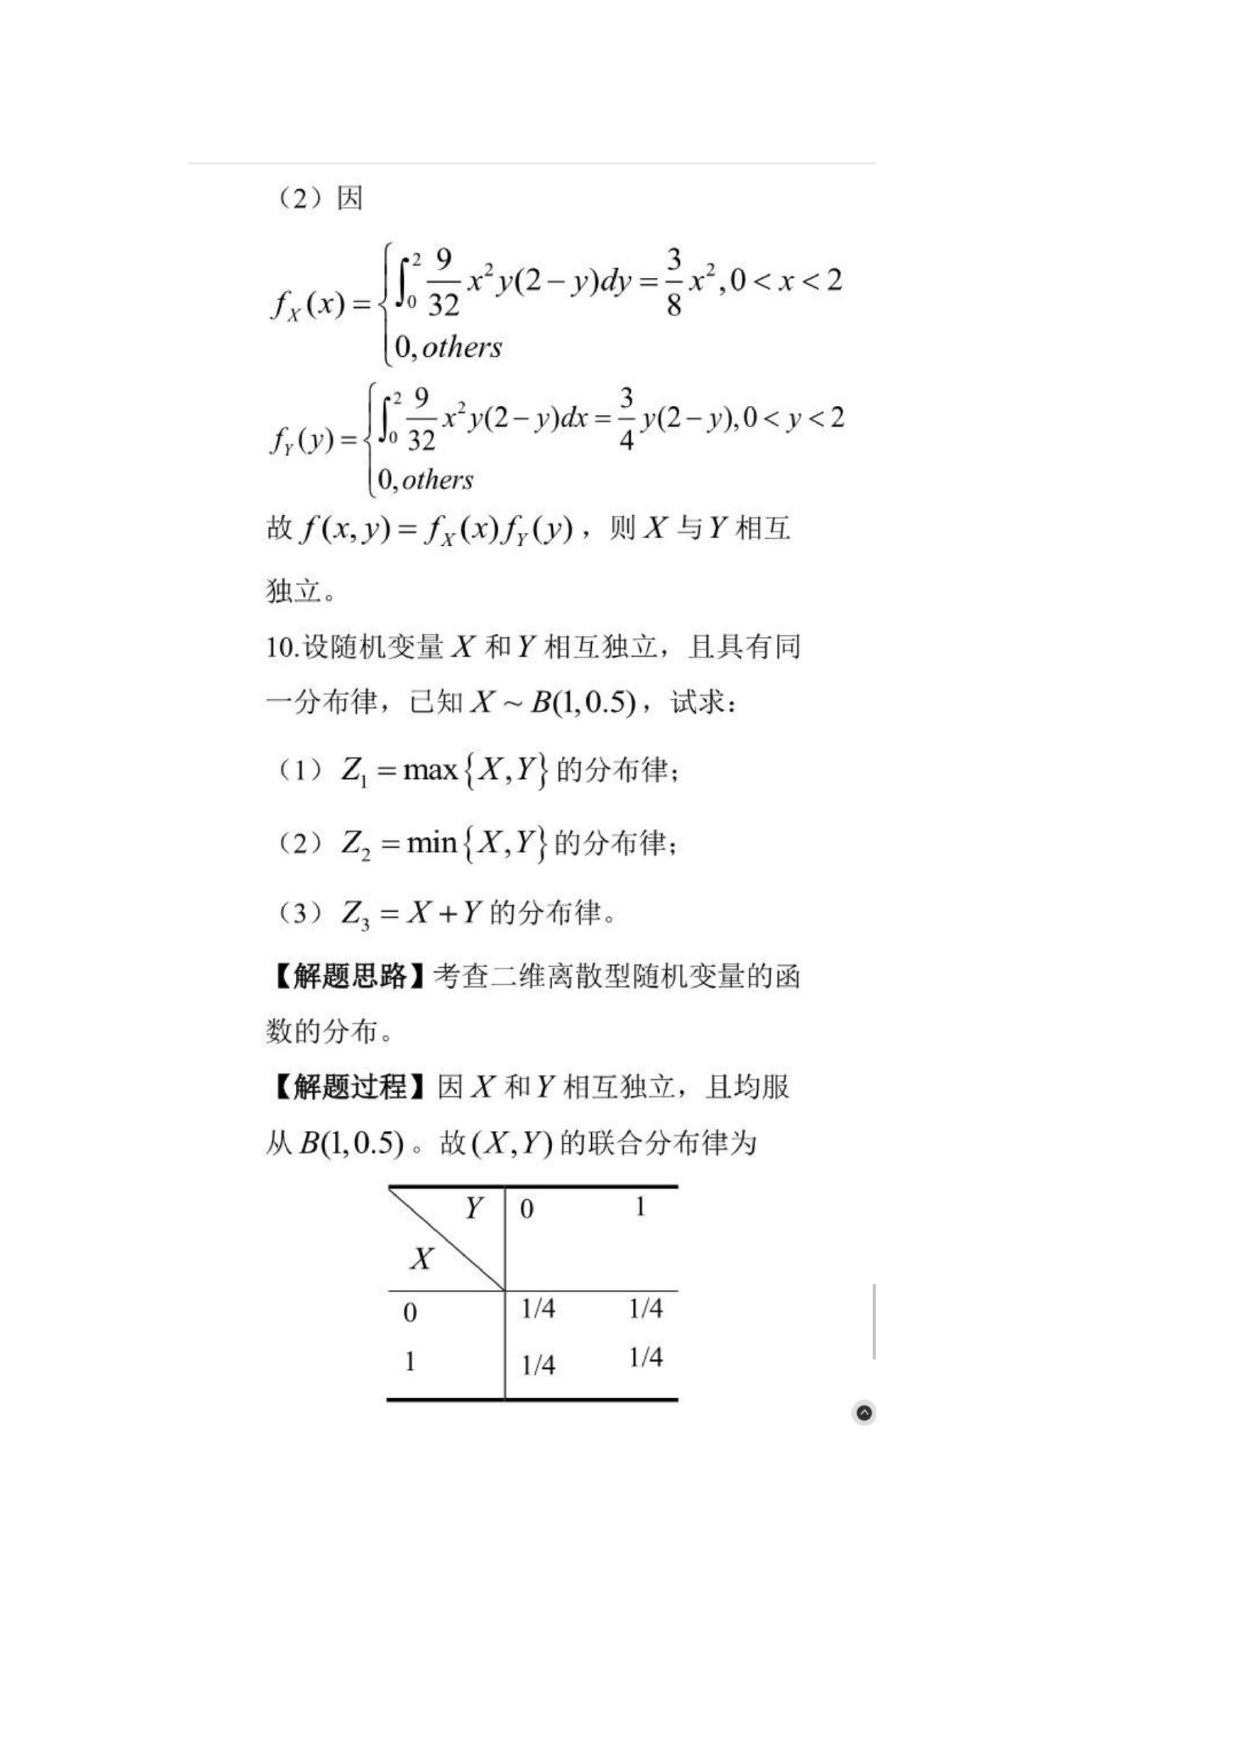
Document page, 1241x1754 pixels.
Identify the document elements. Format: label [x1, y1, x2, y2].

picture [187, 162, 877, 1477]
